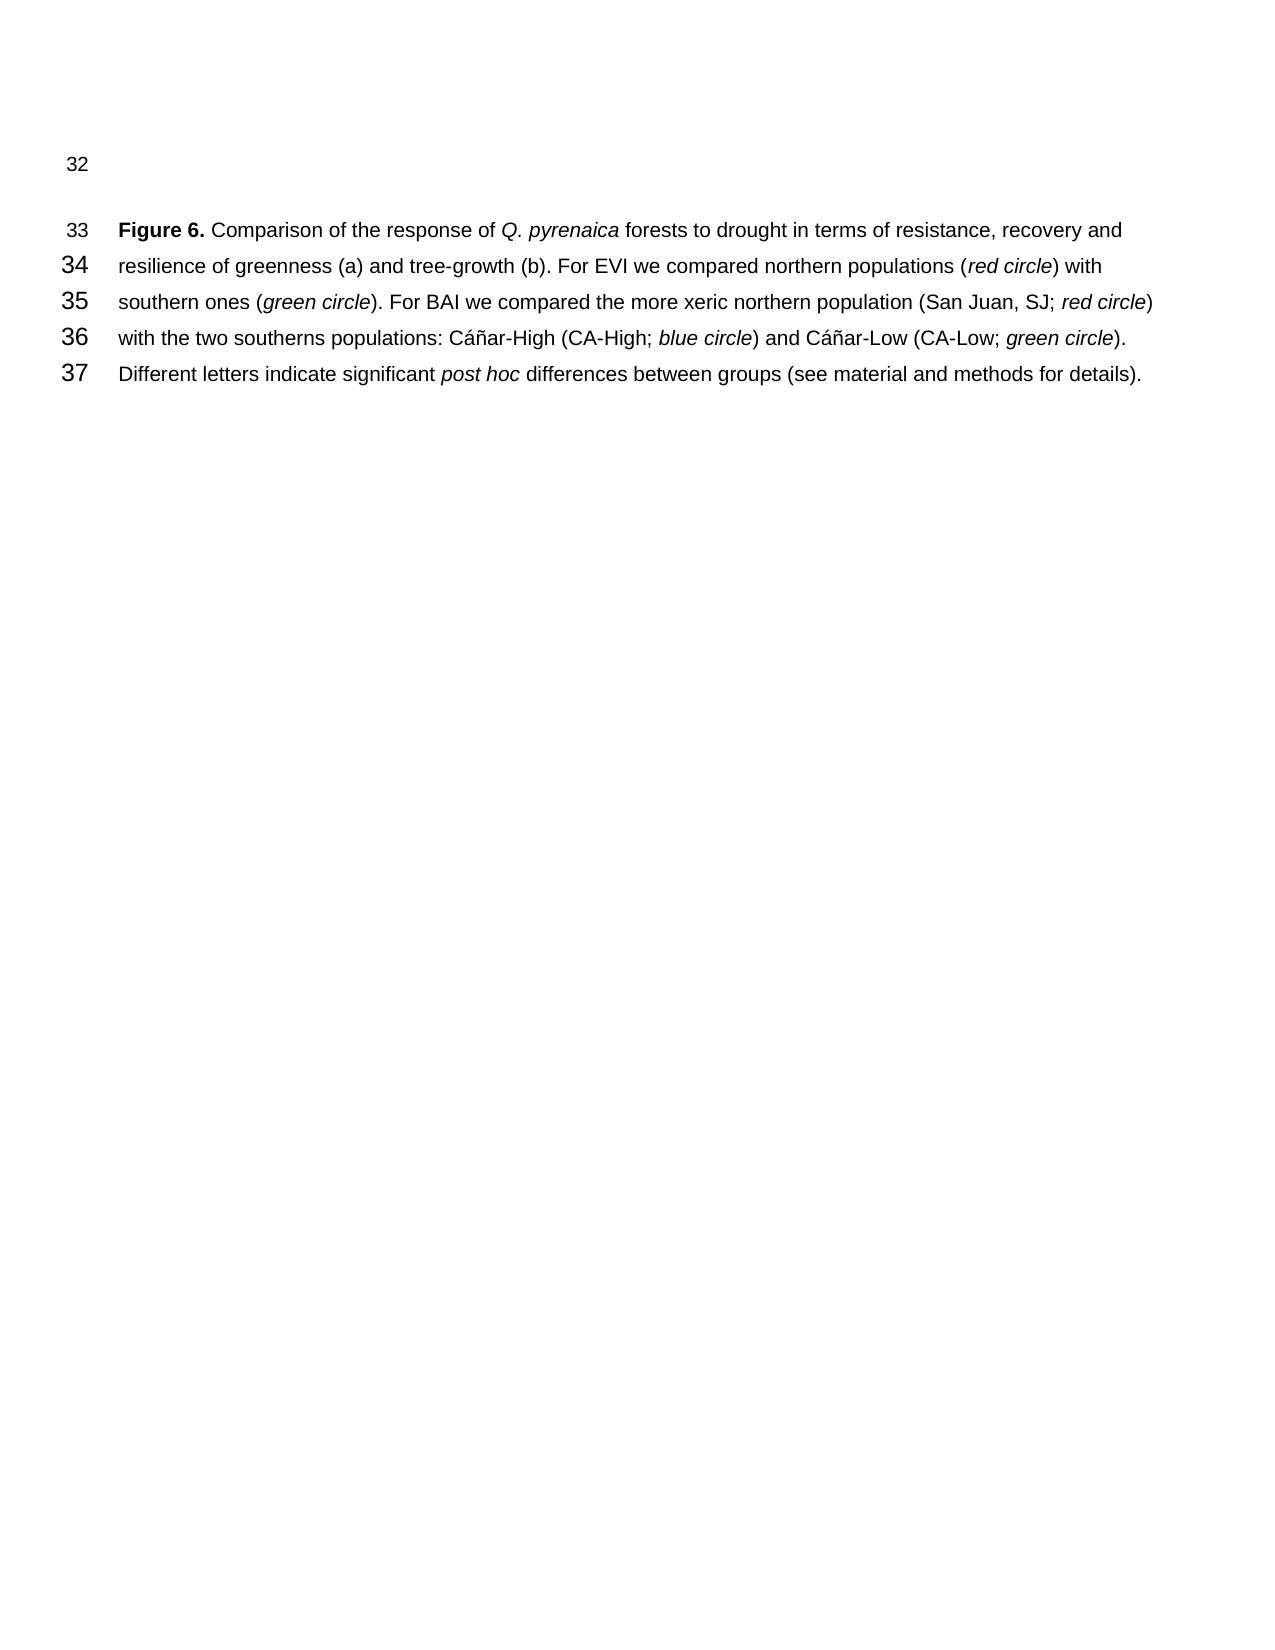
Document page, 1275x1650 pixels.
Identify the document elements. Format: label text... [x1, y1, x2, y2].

text Figure 6. Comparison of the response of Q. pyrenaica forests to drought in terms of resistance, recovery and resilience of greenness (a) and tree-growth (b). For EVI we compared northern populations (red circle) with southern ones (green circle). For BAI we compared the more xeric northern population (San Juan, SJ; red circle) with the two southerns populations: Cáñar-High (CA-High; blue circle) and Cáñar-Low (CA-Low; green circle). Different letters indicate significant post hoc differences between groups (see material and methods for details). [118, 218, 1157, 386]
